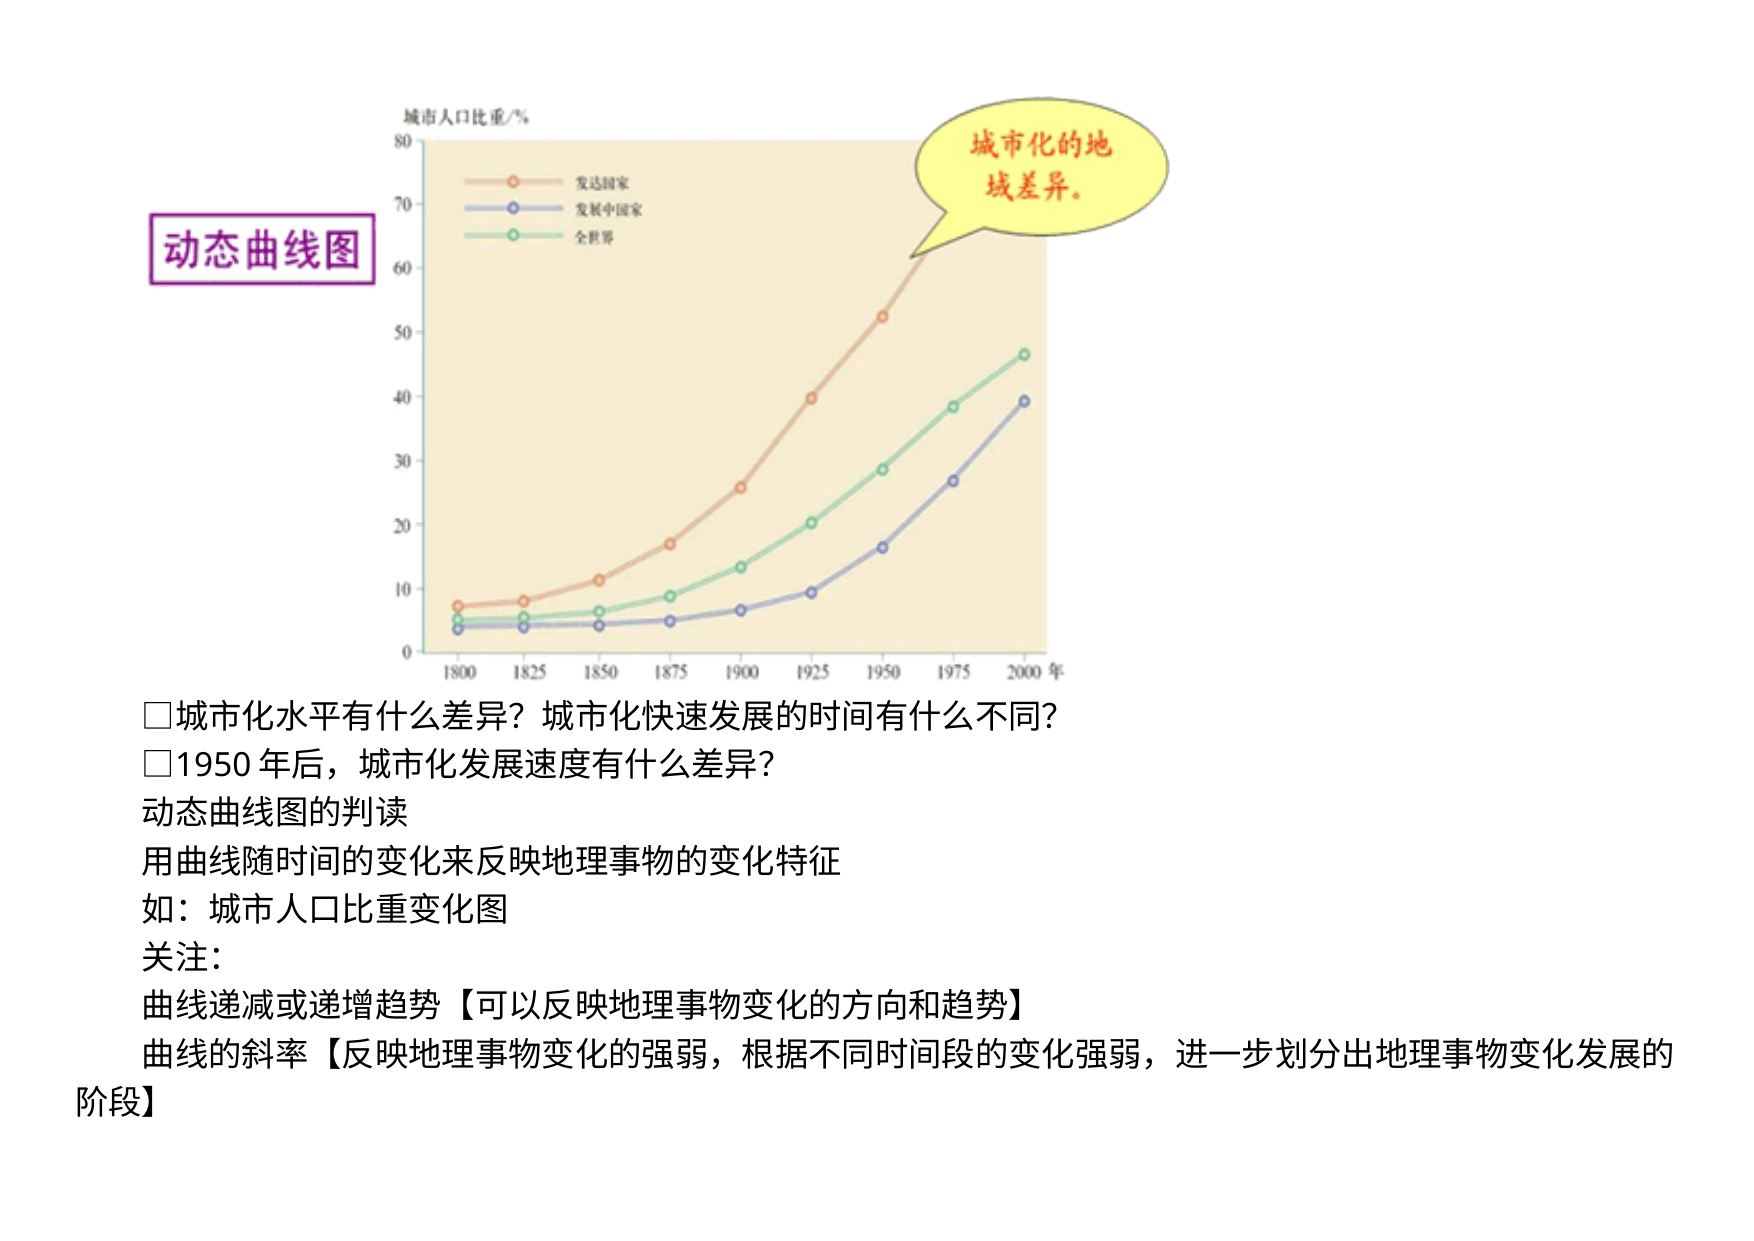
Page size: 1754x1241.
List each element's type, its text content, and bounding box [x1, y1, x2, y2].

text 用曲线随时间的变化来反映地理事物的变化特征 [75, 834, 1679, 883]
text 动态曲线图的判读 [75, 786, 1679, 834]
text □1950年后，城市化发展速度有什么差异？ [75, 738, 1679, 786]
text 如：城市人口比重变化图 [75, 883, 1679, 931]
text 曲线的斜率【反映地理事物变化的强弱，根据不同时间段的变化强弱，进一步划分出地理事物变化发展的阶段】 [75, 1027, 1679, 1124]
text 曲线递减或递增趋势【可以反映地理事物变化的方向和趋势】 [75, 979, 1679, 1027]
picture [141, 91, 1184, 690]
text 关注： [75, 931, 1679, 979]
text □城市化水平有什么差异？城市化快速发展的时间有什么不同？ [75, 689, 1679, 738]
